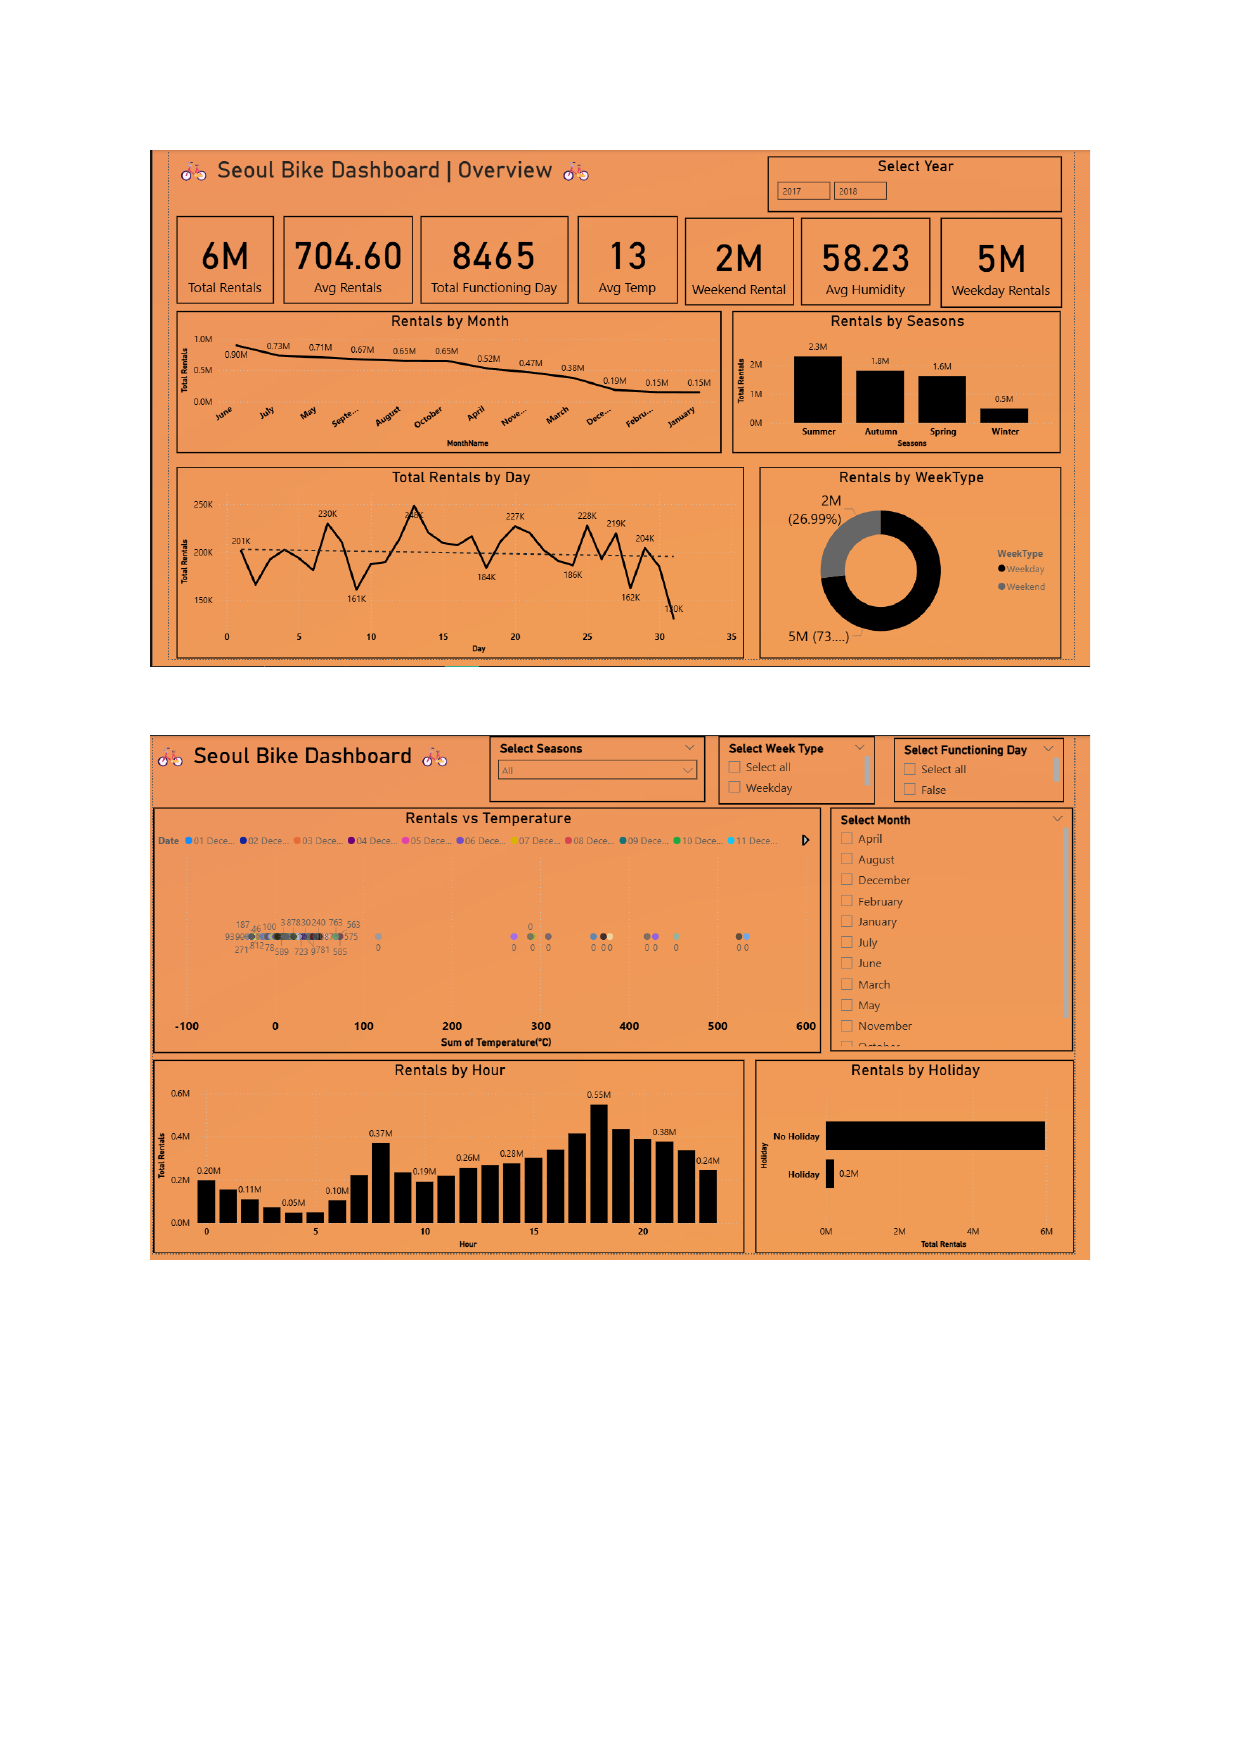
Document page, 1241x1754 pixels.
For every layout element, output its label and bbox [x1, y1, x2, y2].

picture [150, 150, 1091, 667]
picture [150, 735, 1091, 1260]
